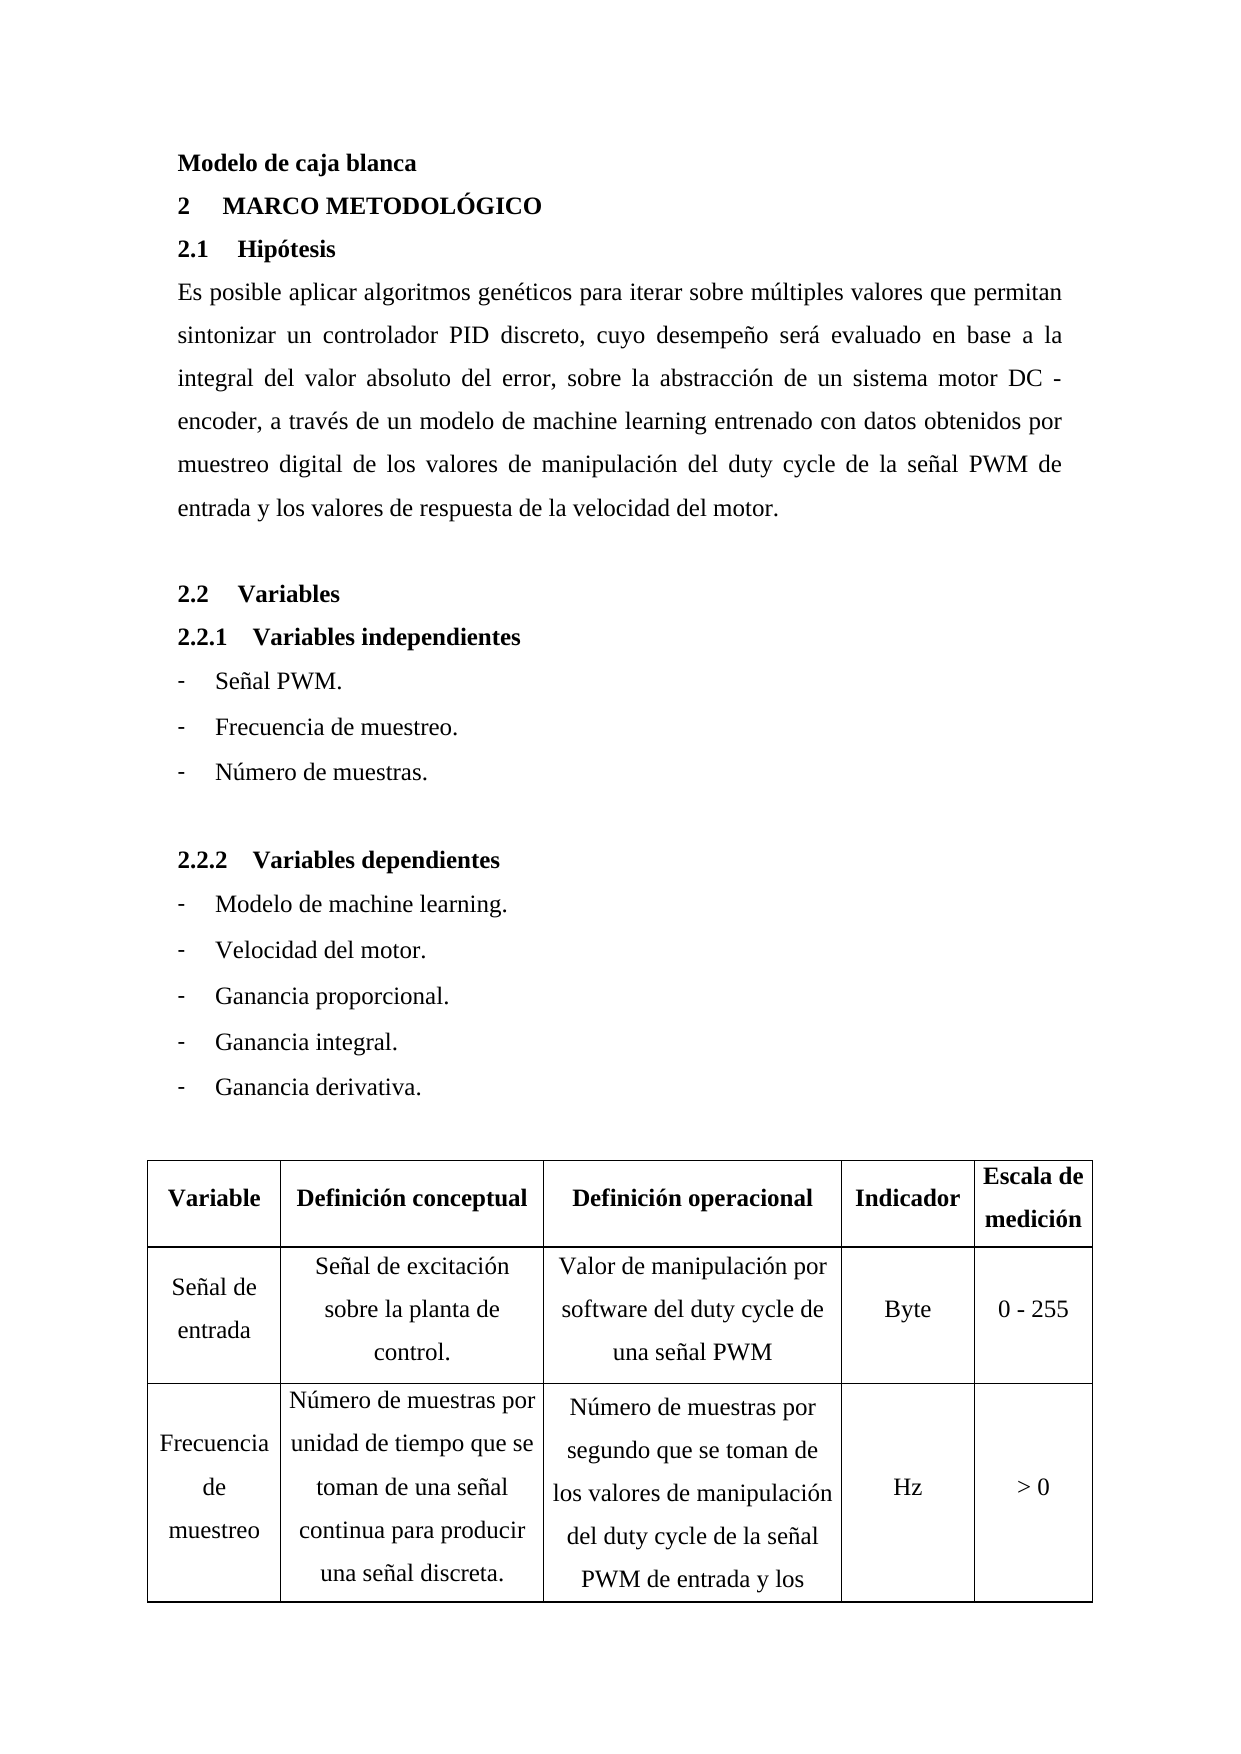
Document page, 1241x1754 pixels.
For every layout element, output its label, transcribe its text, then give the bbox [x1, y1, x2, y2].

list Número de muestras. [177, 757, 1063, 787]
list Señal PWM. [177, 665, 1063, 696]
table_cell Byte [842, 1248, 974, 1383]
subtitle Hipótesis [177, 234, 1063, 263]
text Es posible aplicar algoritmos genéticos para iterar sobre múltiples valores que permitan sintonizar un controlador PID discreto, cuyo desempeño será evaluado en base a la integral del valor absoluto del error, sobre la abstracción de un sistema motor DC - encoder, a través de un modelo de machine learning entrenado con datos obtenidos por muestreo digital de los valores de manipulación del duty cycle de la señal PWM de entrada y los valores de respuesta de la velocidad del motor. [177, 277, 1063, 521]
list Velocidad del motor. [177, 934, 1063, 965]
table_cell Valor de manipulación por software del duty cycle de una señal PWM [544, 1248, 841, 1383]
table_cell Señal de entrada [148, 1248, 280, 1383]
table_header Escala de medición [975, 1161, 1092, 1246]
list Modelo de machine learning. [177, 888, 1063, 919]
table_header Definición conceptual [281, 1161, 543, 1246]
list Ganancia proporcional. [177, 980, 1063, 1011]
subtitle Variables independientes [177, 622, 1063, 651]
table_cell > 0 [975, 1384, 1092, 1601]
table_cell 0 - 255 [975, 1248, 1092, 1383]
subtitle Variables dependientes [177, 845, 1063, 874]
subtitle MARCO METODOLÓGICO [177, 191, 1063, 219]
table_header Variable [148, 1161, 280, 1246]
list Ganancia integral. [177, 1026, 1063, 1056]
table_cell Hz [842, 1384, 974, 1601]
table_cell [148, 1384, 280, 1601]
text Modelo de caja blanca [177, 148, 1063, 176]
list Ganancia derivativa. [177, 1071, 1063, 1102]
subtitle Variables [177, 579, 1063, 608]
table_cell Señal de excitación sobre la planta de control. [281, 1248, 543, 1383]
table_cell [544, 1384, 841, 1601]
list Frecuencia de muestreo. [177, 711, 1063, 741]
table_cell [281, 1384, 543, 1601]
table_header Indicador [842, 1161, 974, 1246]
table_header Definición operacional [544, 1161, 841, 1246]
